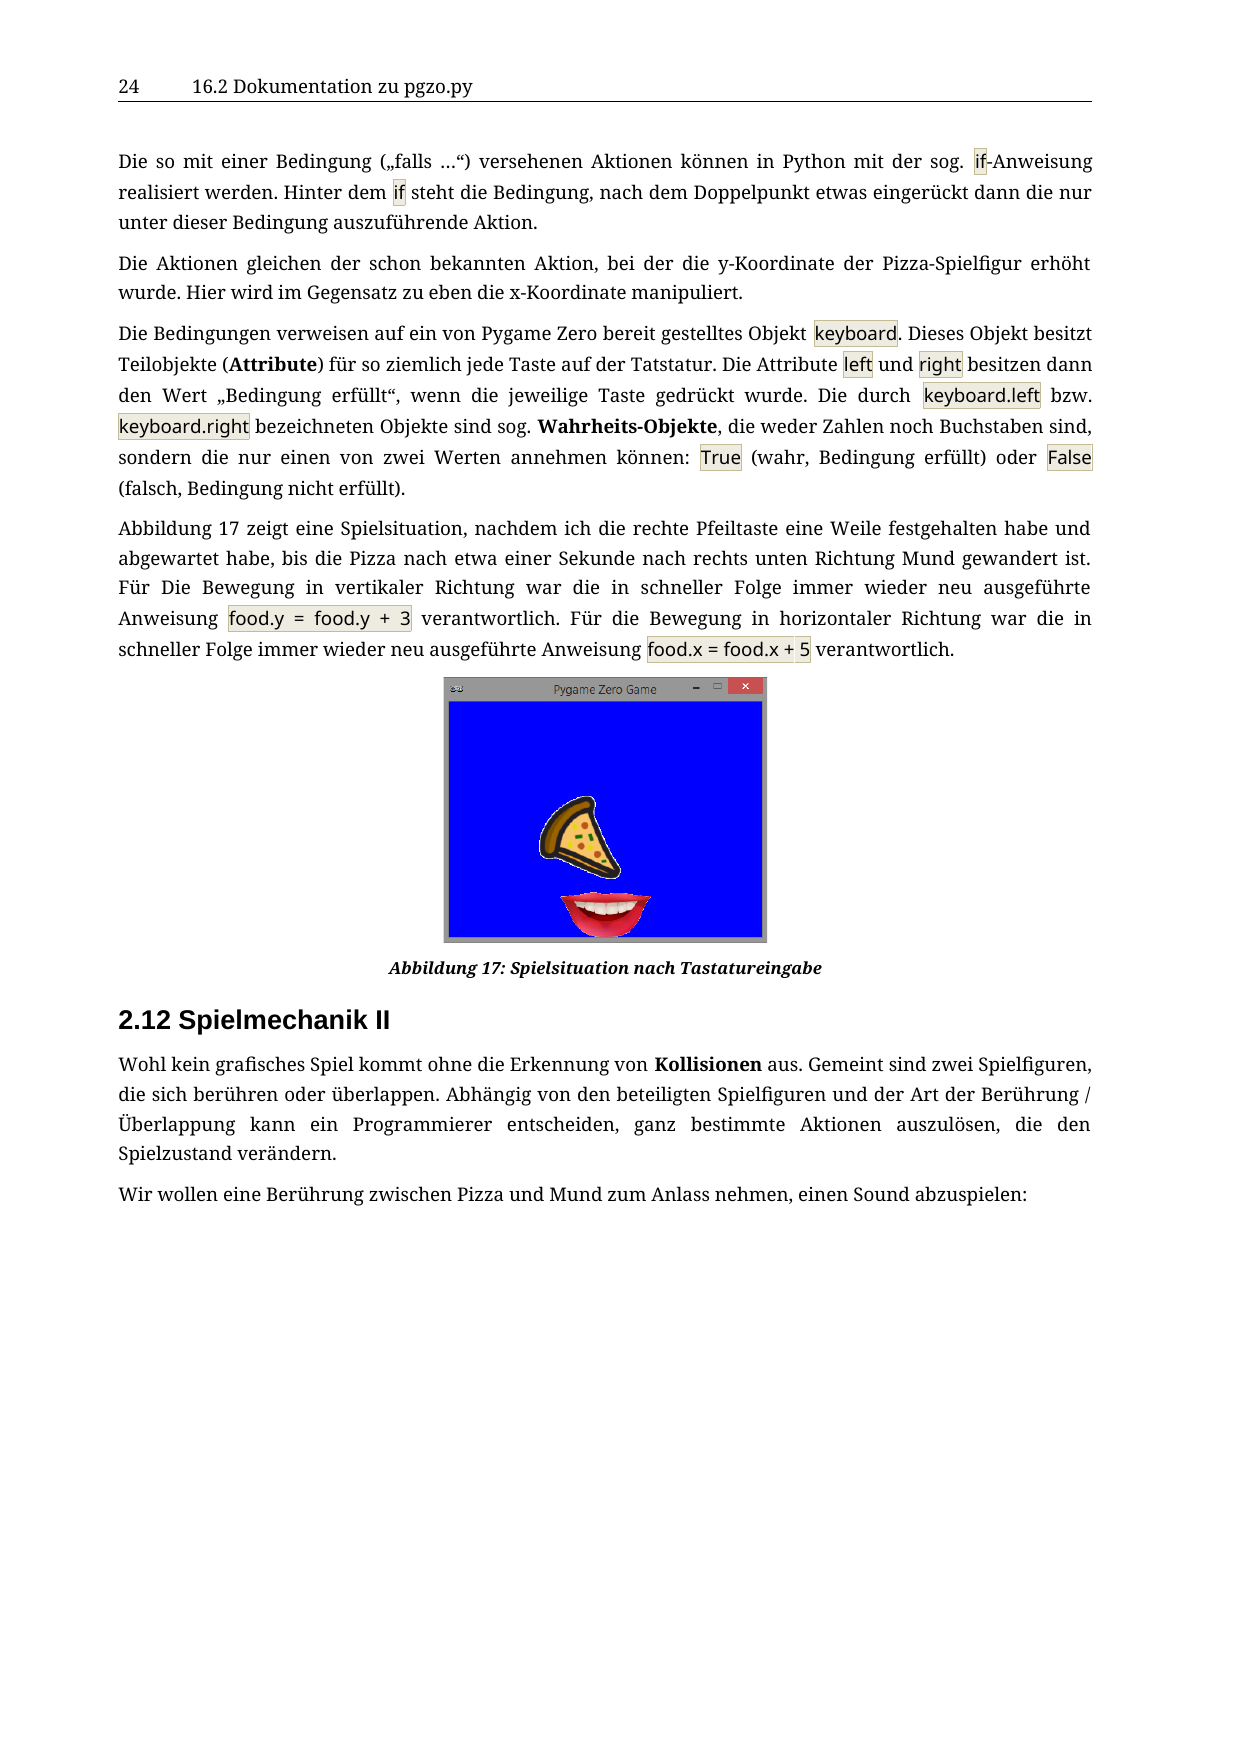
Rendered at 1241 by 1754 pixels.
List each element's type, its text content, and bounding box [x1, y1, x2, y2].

text Abbildung 17 zeigt eine Spielsituation, nachdem ich die rechte Pfeiltaste eine Weile festgehalten habe und abgewartet habe, bis die Pizza nach etwa einer Sekunde nach rechts unten Richtung Mund gewandert ist. Für Die Bewegung in vertikaler Richtung war die in schneller Folge immer wieder neu ausgeführte Anweisung food.y = food.y + 3 verantwortlich. Für die Bewegung in horizontaler Richtung war die in schneller Folge immer wieder neu ausgeführte Anweisung food.x = food.x + 5 verantwortlich. [118, 515, 1092, 662]
text Wohl kein grafisches Spiel kommt ohne die Erkennung von Kollisionen aus. Gemeint sind zwei Spielfiguren, die sich berühren oder überlappen. Abhängig von den beteiligten Spielfiguren und der Art der Berührung / Überlappung kann ein Programmierer entscheiden, ganz bestimmte Aktionen auszulösen, die den Spielzustand verändern. [118, 1051, 1092, 1166]
text Die Aktionen gleichen der schon bekannten Aktion, bei der die y-Koordinate der Pizza-Spielfigur erhöht wurde. Hier wird im Gegensatz zu eben die x-Koordinate manipuliert. [118, 250, 1092, 305]
text Die Bedingungen verweisen auf ein von Pygame Zero bereit gestelltes Objekt keyboard. Dieses Objekt besitzt Teilobjekte (Attribute) für so ziemlich jede Taste auf der Tatstatur. Die Attribute left und right besitzen dann den Wert „Bedingung erfüllt“, wenn die jeweilige Taste gedrückt wurde. Die durch keyboard.left bzw. keyboard.right bezeichneten Objekte sind sog. Wahrheits-Objekte, die weder Zahlen noch Buchstaben sind, sondern die nur einen von zwei Werten annehmen können: True (wahr, Bedingung erfüllt) oder False (falsch, Bedingung nicht erfüllt). [118, 320, 1092, 500]
text Abbildung 17: Spielsituation nach Tastatureingabe [118, 957, 1092, 980]
text Die so mit einer Bedingung („falls …“) versehenen Aktionen können in Python mit der sog. if-Anweisung realisiert werden. Hinter dem if steht die Bedingung, nach dem Doppelpunkt etwas eingerückt dann die nur unter dieser Bedingung auszuführende Aktion. [118, 148, 1092, 235]
subtitle Spielmechanik II [118, 1004, 1092, 1036]
text Wir wollen eine Berührung zwischen Pizza und Mund zum Anlass nehmen, einen Sound abzuspielen: [118, 1181, 1092, 1206]
picture [443, 677, 768, 943]
